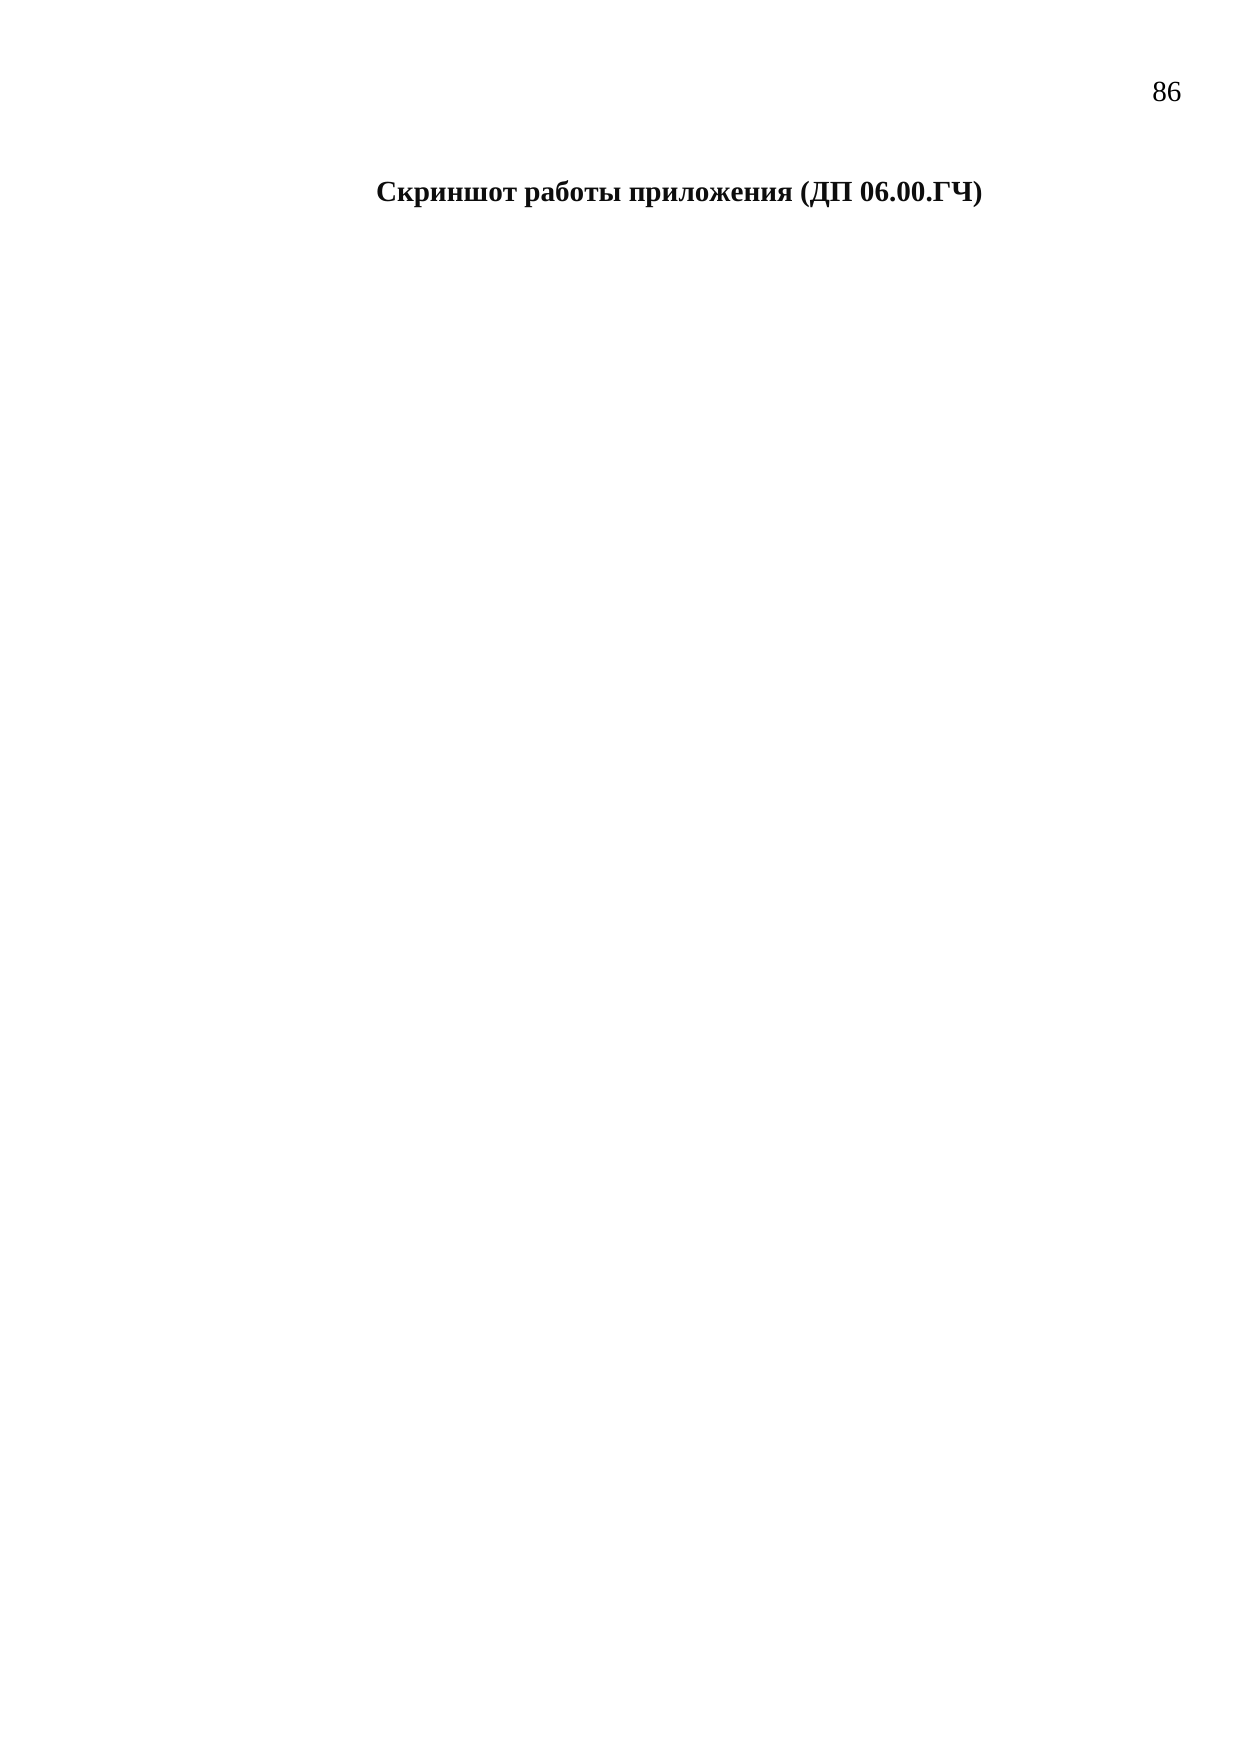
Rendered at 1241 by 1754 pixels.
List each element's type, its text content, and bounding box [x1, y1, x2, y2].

text Скриншот работы приложения (ДП 06.00.ГЧ) [177, 174, 1181, 207]
